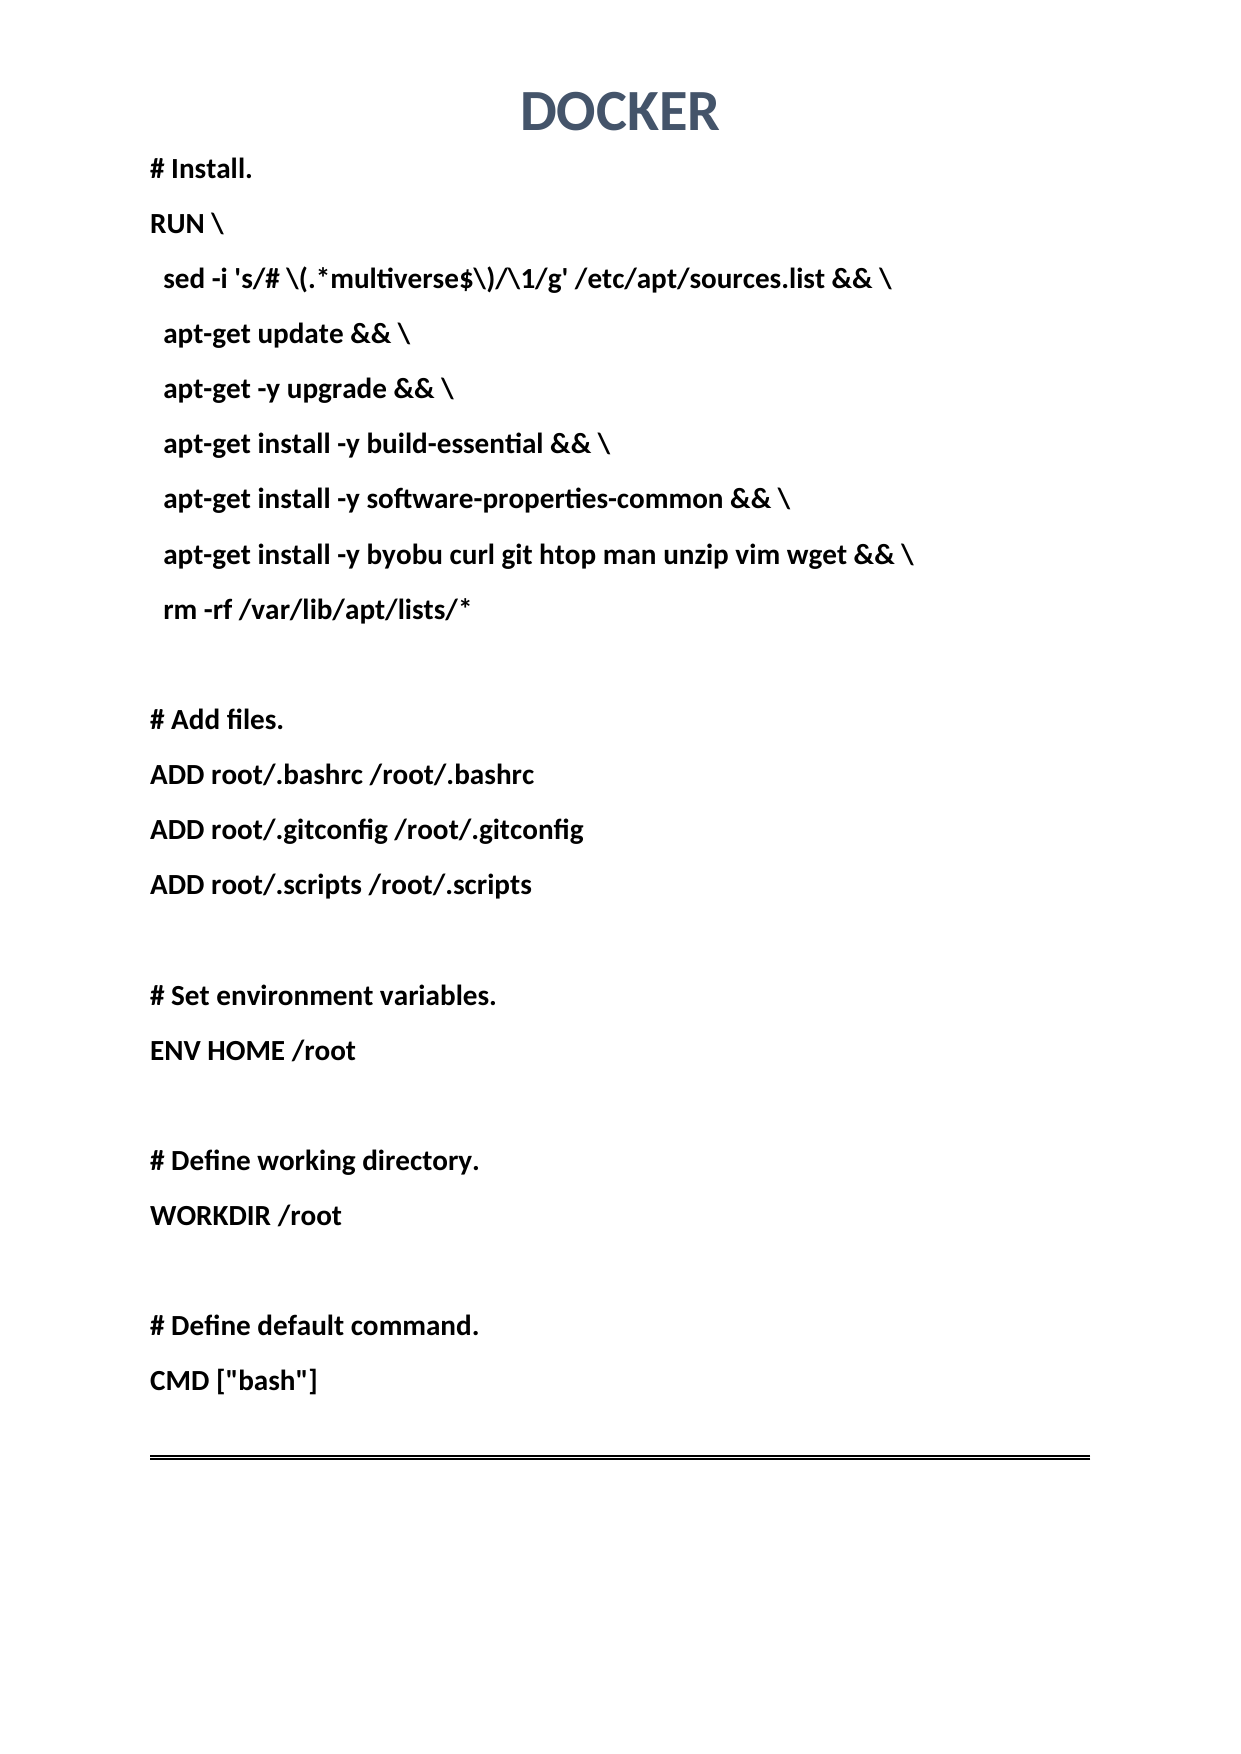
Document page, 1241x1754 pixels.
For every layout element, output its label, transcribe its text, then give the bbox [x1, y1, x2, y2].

text ADD root/.bashrc /root/.bashrc [150, 756, 1090, 792]
text # Add files. [150, 701, 1090, 737]
text rm -rf /var/lib/apt/lists/* [150, 591, 1090, 626]
text apt-get install -y software-properties-common && \ [150, 481, 1090, 516]
text ADD root/.scripts /root/.scripts [150, 866, 1090, 902]
text CMD ["bash"] [150, 1362, 1090, 1398]
text ENV HOME /root [150, 1032, 1090, 1067]
text ADD root/.gitconfig /root/.gitconfig [150, 811, 1090, 847]
text apt-get -y upgrade && \ [150, 370, 1090, 406]
text # Define working directory. [150, 1142, 1090, 1177]
text apt-get install -y build-essential && \ [150, 426, 1090, 461]
text WORKDIR /root [150, 1197, 1090, 1233]
text # Install. [150, 150, 1090, 186]
text # Define default command. [150, 1307, 1090, 1343]
text sed -i 's/# \(.*multiverse$\)/\1/g' /etc/apt/sources.list && \ [150, 260, 1090, 296]
text RUN \ [150, 205, 1090, 241]
text apt-get install -y byobu curl git htop man unzip vim wget && \ [150, 536, 1090, 571]
text # Set environment variables. [150, 977, 1090, 1012]
text apt-get update && \ [150, 315, 1090, 351]
